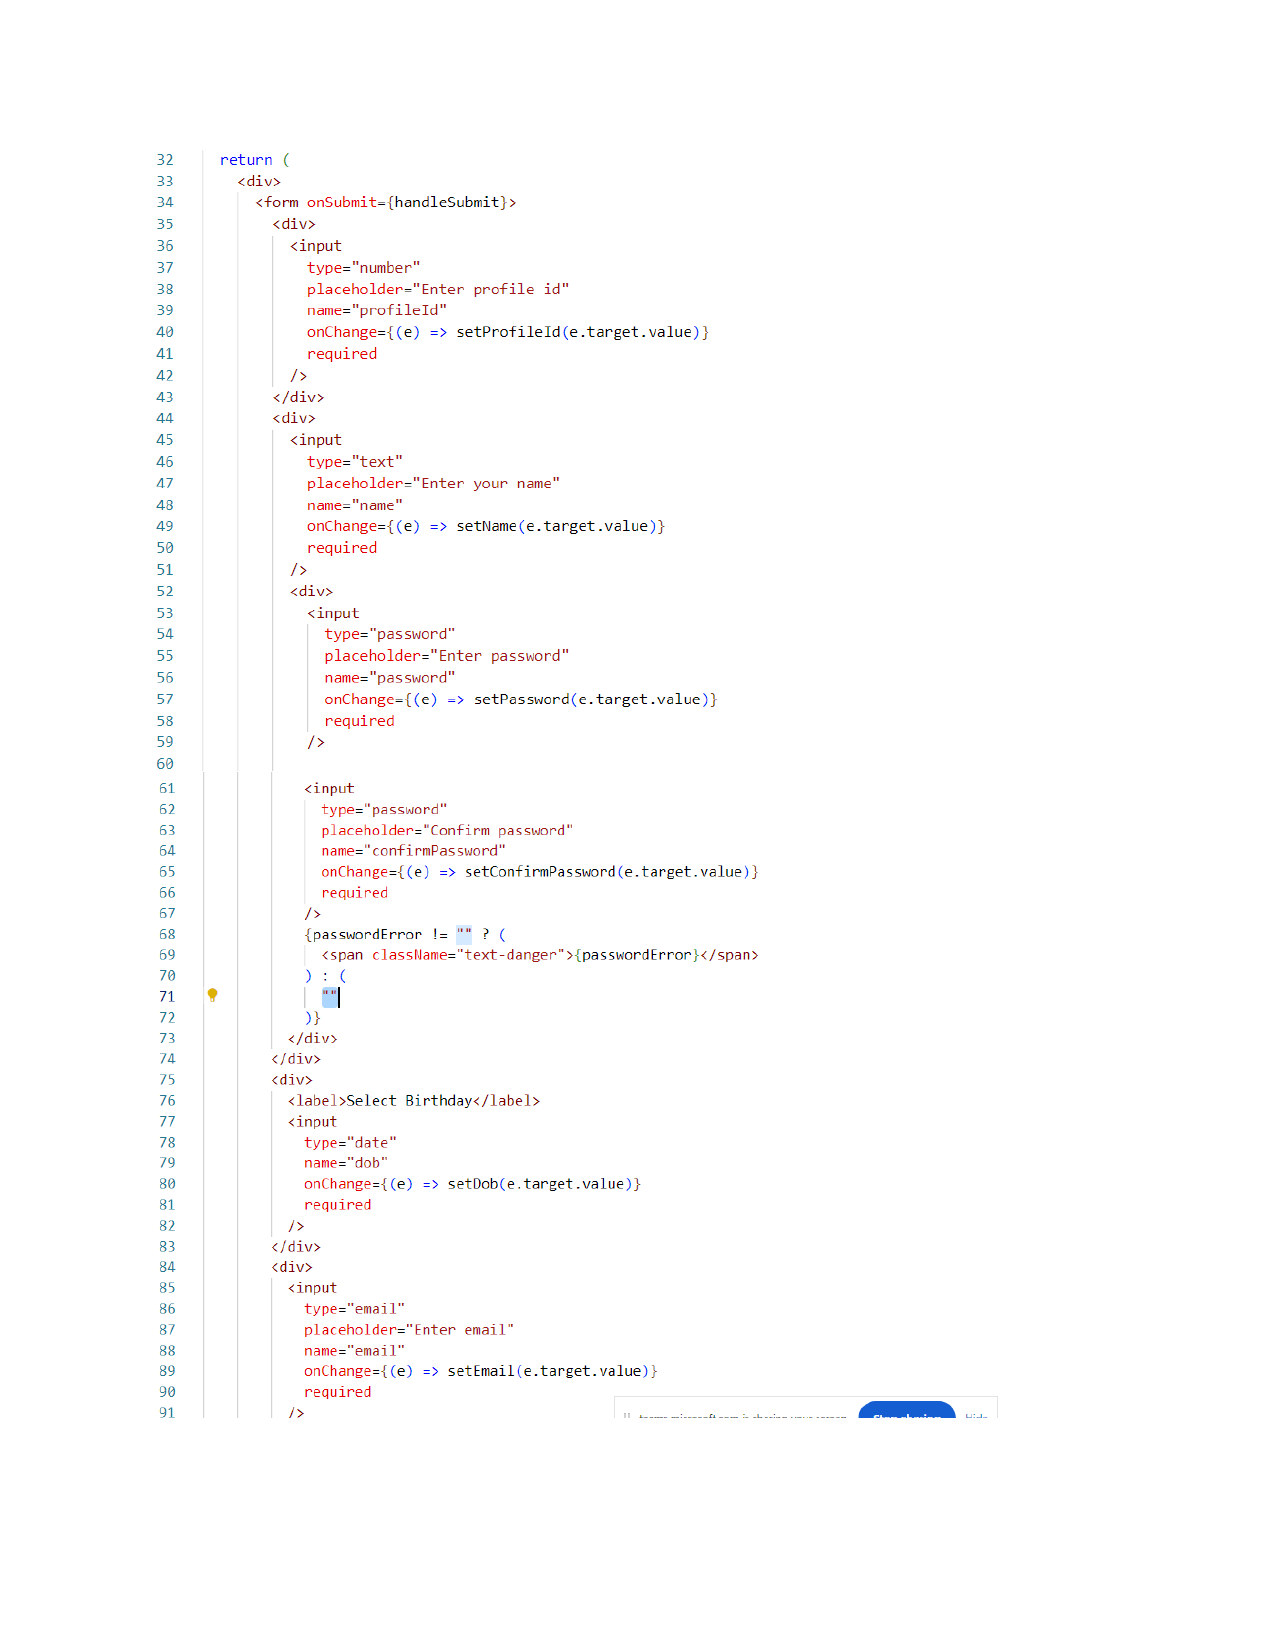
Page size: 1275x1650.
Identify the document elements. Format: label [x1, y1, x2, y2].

picture [150, 772, 1125, 1418]
picture [150, 150, 1125, 771]
